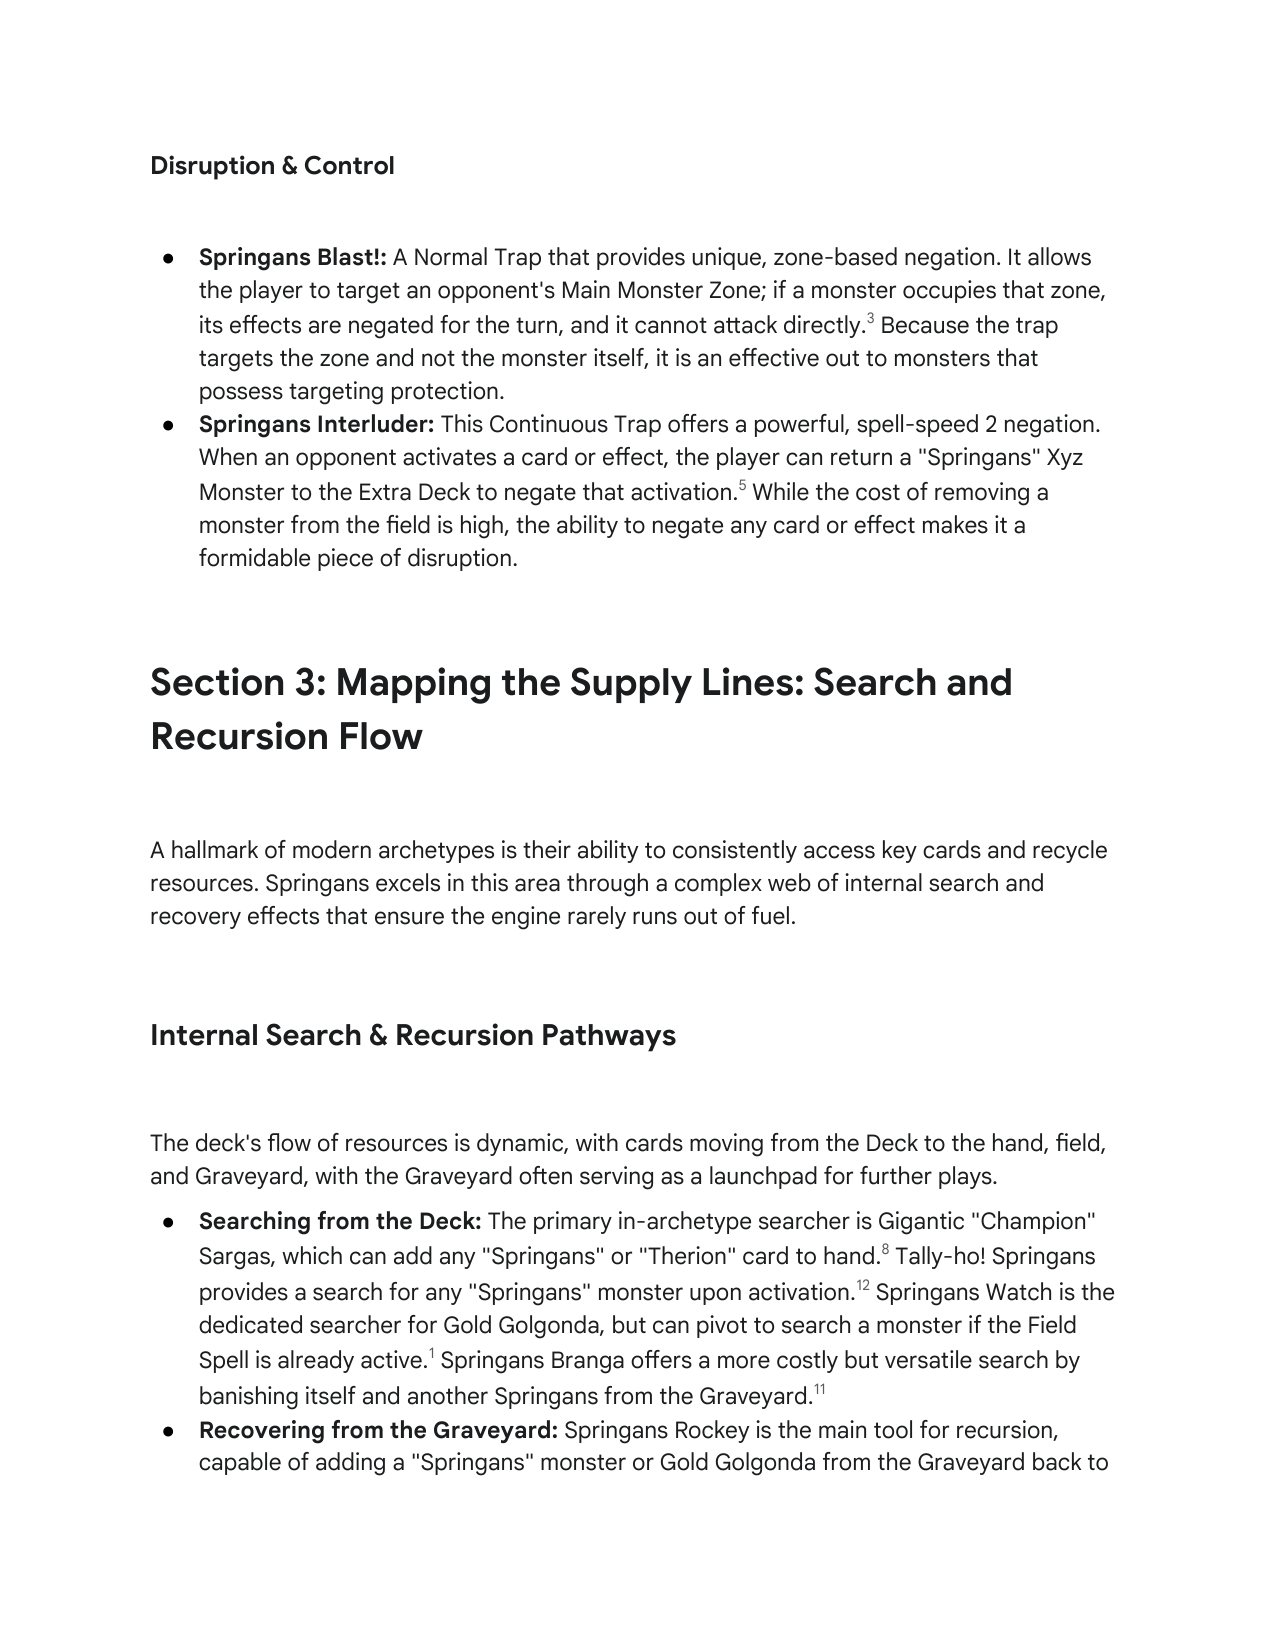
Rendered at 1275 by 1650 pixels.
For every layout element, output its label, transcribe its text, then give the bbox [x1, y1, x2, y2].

text The deck's flow of resources is dynamic, with cards moving from the Deck to the hand, field, and Graveyard, with the Graveyard often serving as a launchpad for further plays. [150, 1129, 1125, 1191]
text A hallmark of modern archetypes is their ability to consistently access key cards and recycle resources. Springans excels in this area through a complex web of internal search and recovery effects that ensure the engine rarely runs out of fuel. [150, 837, 1125, 931]
subtitle Internal Search & Recursion Pathways [150, 1017, 1125, 1054]
list Searching from the Deck: The primary in-archetype searcher is Gigantic "Champion" Sargas, which can add any "Springans" or "Therion" card to hand.8 Tally-ho! Springans provides a search for any "Springans" monster upon activation.12 Springans Watch is the dedicated searcher for Gold Golgonda, but can pivot to search a monster if the Field Spell is already active.1 Springans Branga offers a more costly but versatile search by banishing itself and another Springans from the Graveyard.11 [161, 1207, 1125, 1412]
list Springans Interluder: This Continuous Trap offers a powerful, spell-speed 2 negation. When an opponent activates a card or effect, the player can return a "Springans" Xyz Monster to the Extra Deck to negate that activation.5 While the cost of removing a monster from the field is high, the ability to negate any card or effect makes it a formidable piece of disruption. [161, 410, 1125, 573]
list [161, 1416, 1125, 1477]
list Springans Blast!: A Normal Trap that provides unique, zone-based negation. It allows the player to target an opponent's Main Monster Zone; if a monster occupies that zone, its effects are negated for the turn, and it cannot attack directly.3 Because the trap targets the zone and not the monster itself, it is an effective out to monsters that possess targeting protection. [161, 243, 1125, 406]
subtitle Disruption & Control [150, 150, 1125, 181]
subtitle Section 3: Mapping the Supply Lines: Search and Recursion Flow [150, 659, 1125, 760]
